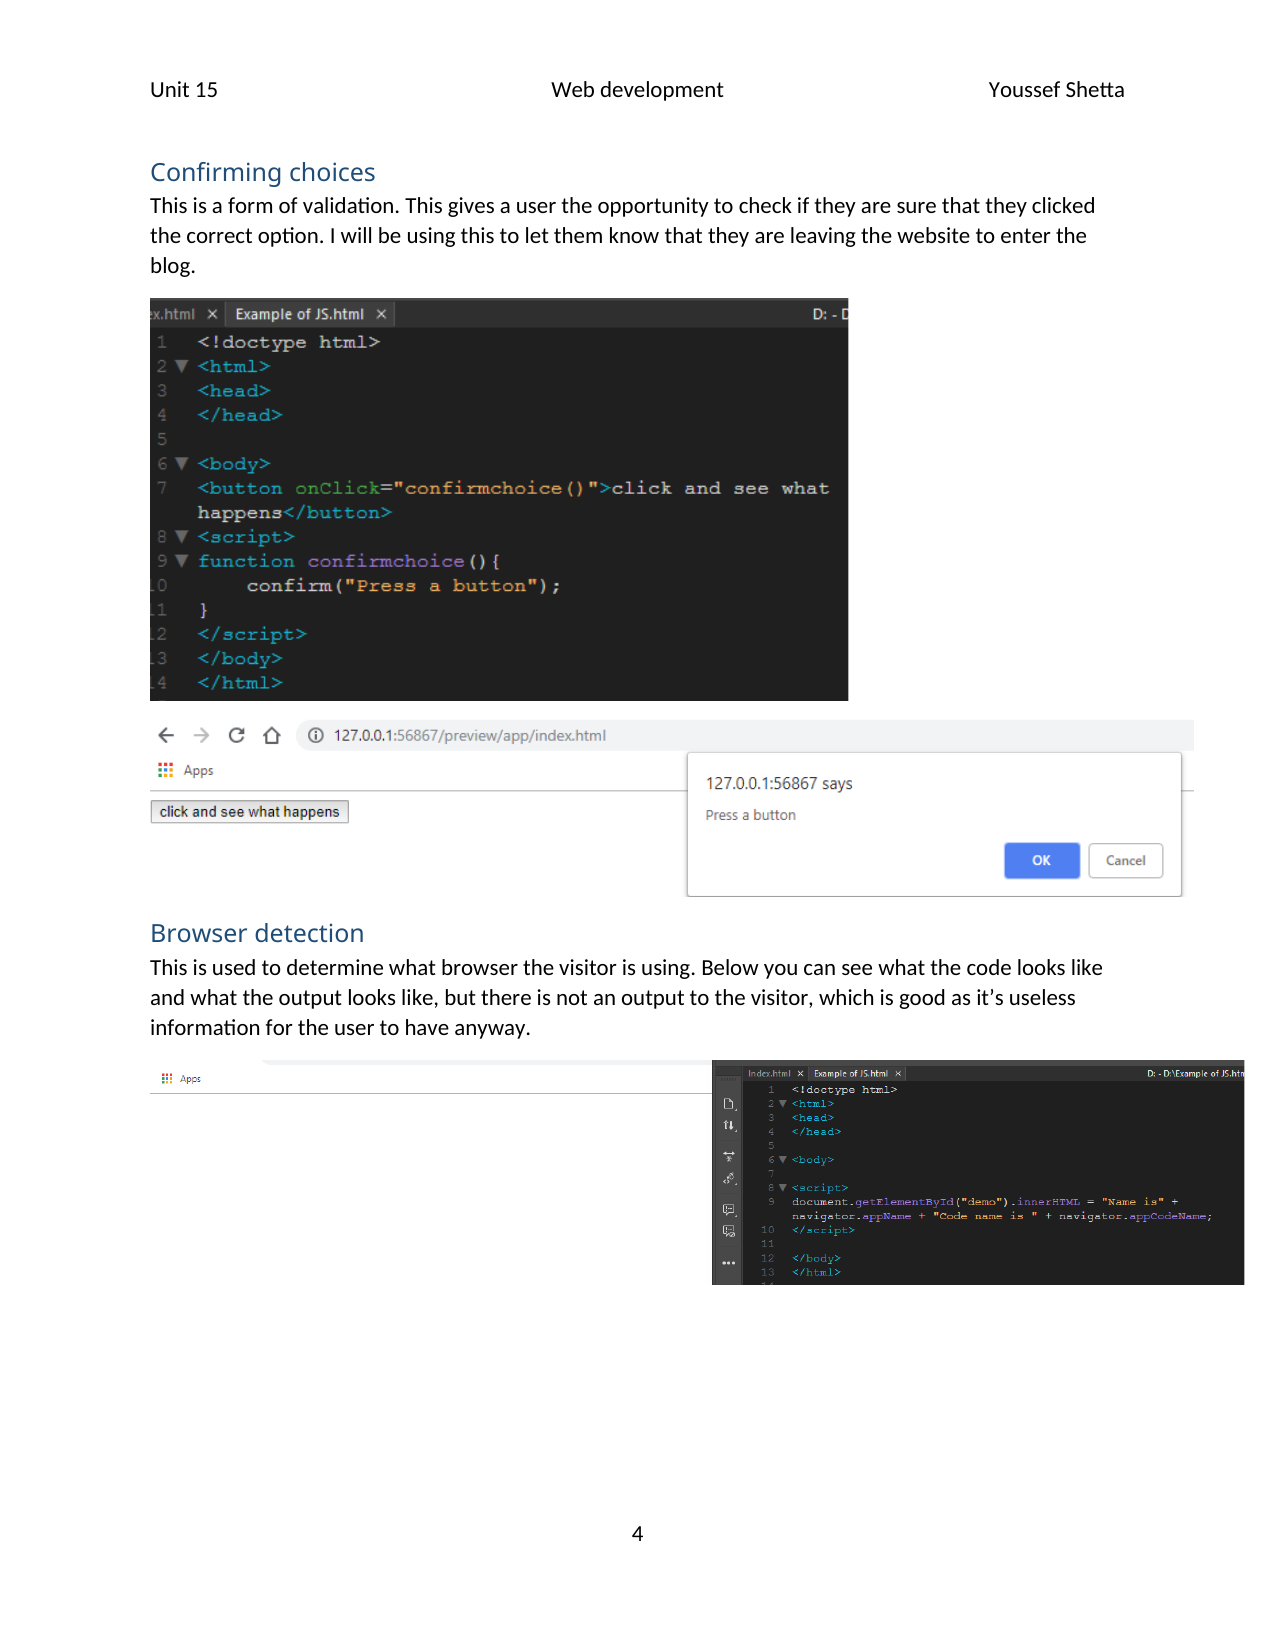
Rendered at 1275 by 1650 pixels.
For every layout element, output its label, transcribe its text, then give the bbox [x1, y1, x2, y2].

subtitle Browser detection [150, 916, 1125, 950]
picture [150, 719, 1194, 897]
picture [150, 1060, 1245, 1285]
subtitle Confirming choices [150, 154, 1125, 188]
text This is used to determine what browser the visitor is using. Below you can see what the code looks like and what the output looks like, but there is not an output to the visitor, which is good as it’s useless information for the user to have anyway. [150, 953, 1125, 1041]
picture [150, 298, 849, 701]
text This is a form of validation. This gives a user the opportunity to check if they are sure that they clicked the correct option. I will be using this to let them know that they are leaving the website to enter the blog. [150, 191, 1125, 279]
